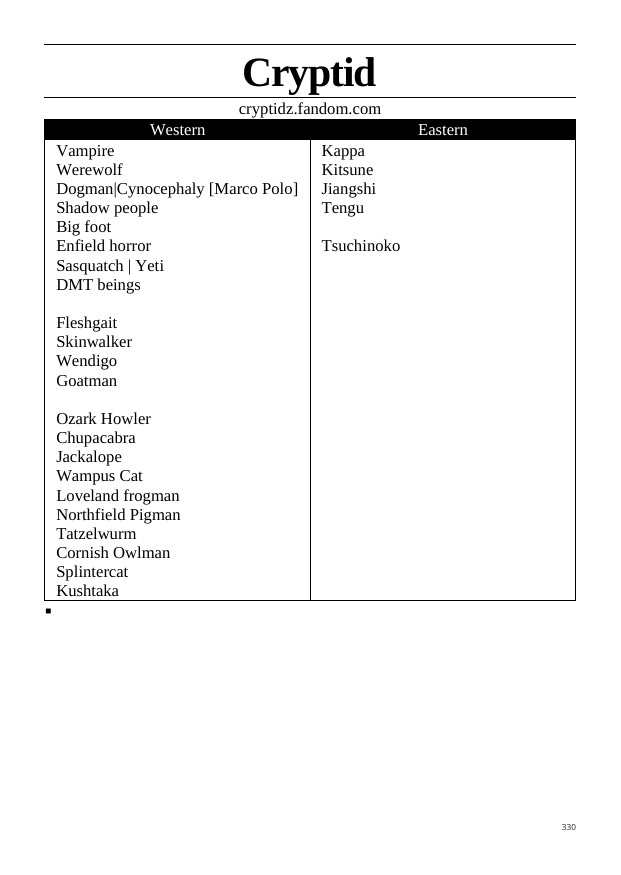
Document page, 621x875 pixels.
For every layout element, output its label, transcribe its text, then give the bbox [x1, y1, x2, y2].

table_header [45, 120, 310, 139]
text cryptidz.fandom.com [44, 98, 576, 118]
subtitle Cryptid [44, 45, 576, 97]
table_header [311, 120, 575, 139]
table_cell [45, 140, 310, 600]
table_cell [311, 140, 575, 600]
